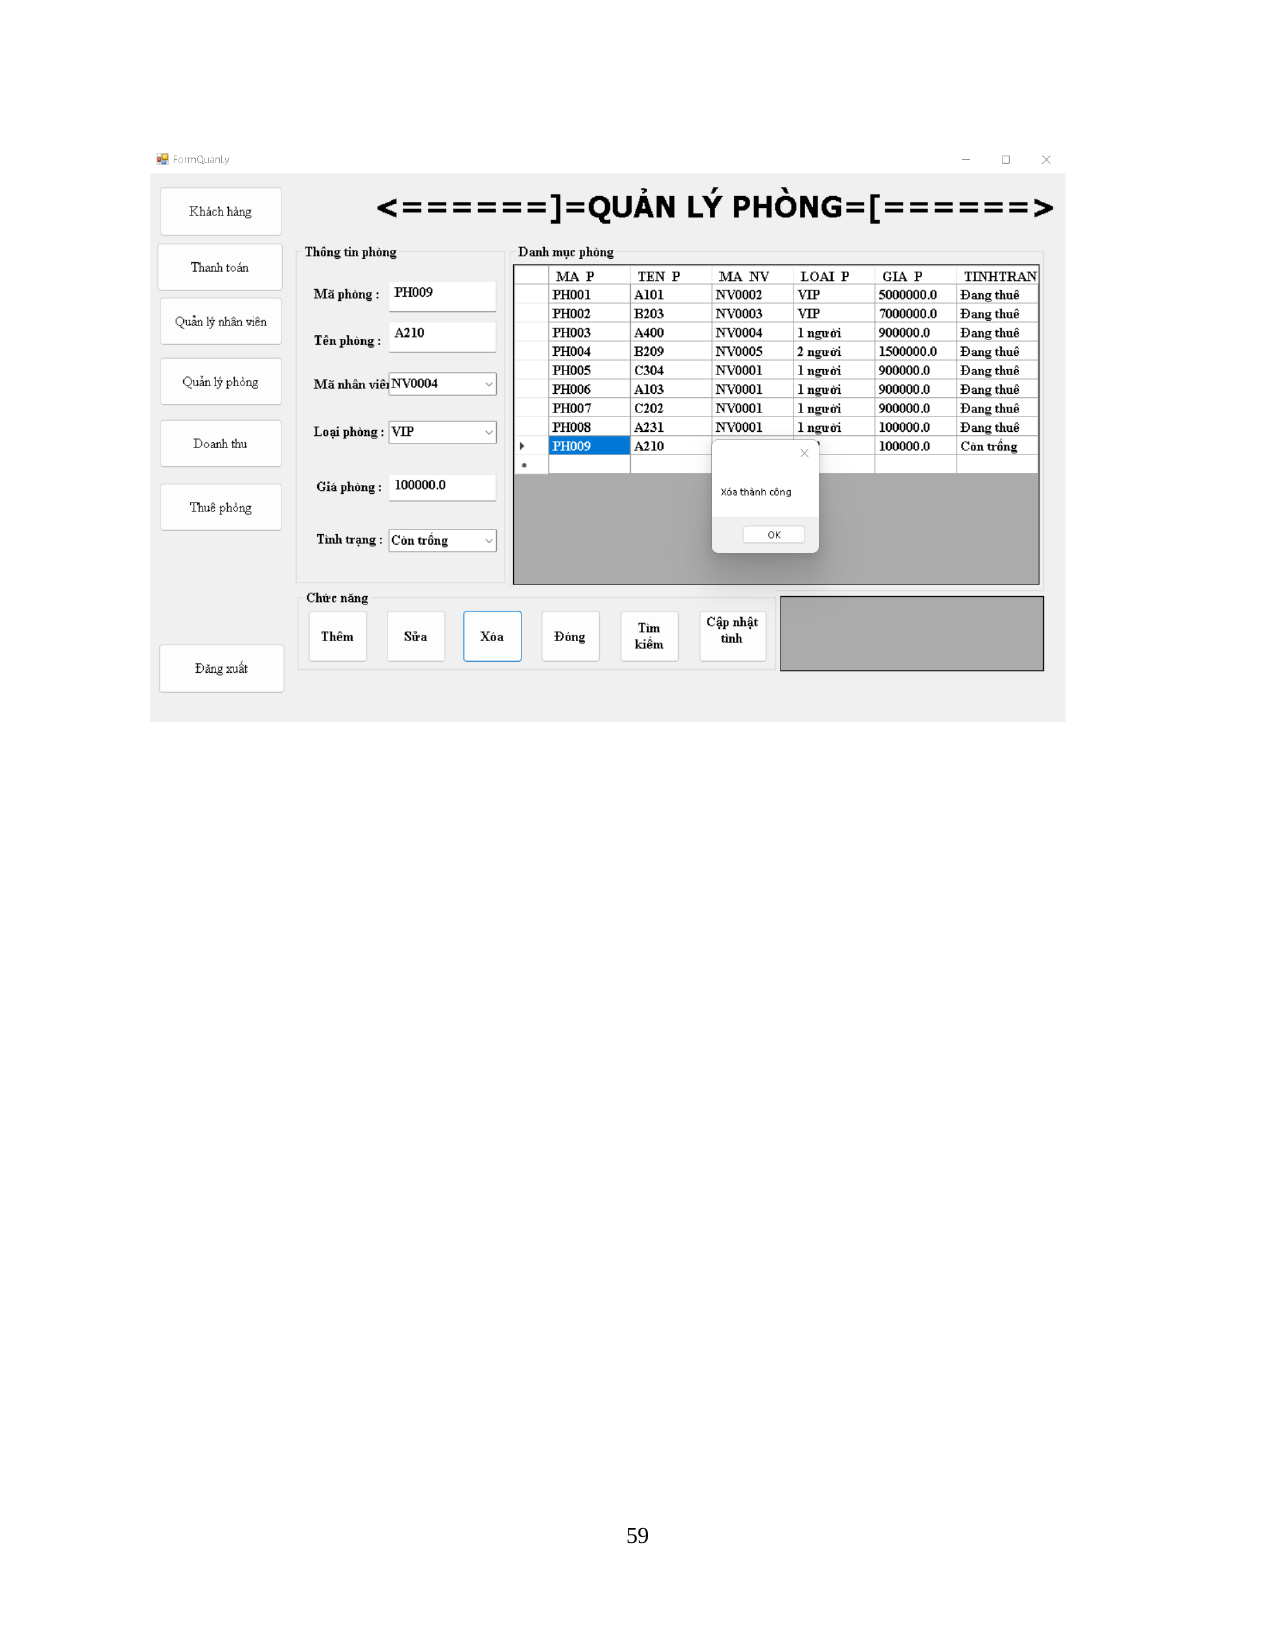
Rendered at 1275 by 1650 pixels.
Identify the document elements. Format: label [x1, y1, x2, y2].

picture [150, 150, 1066, 722]
